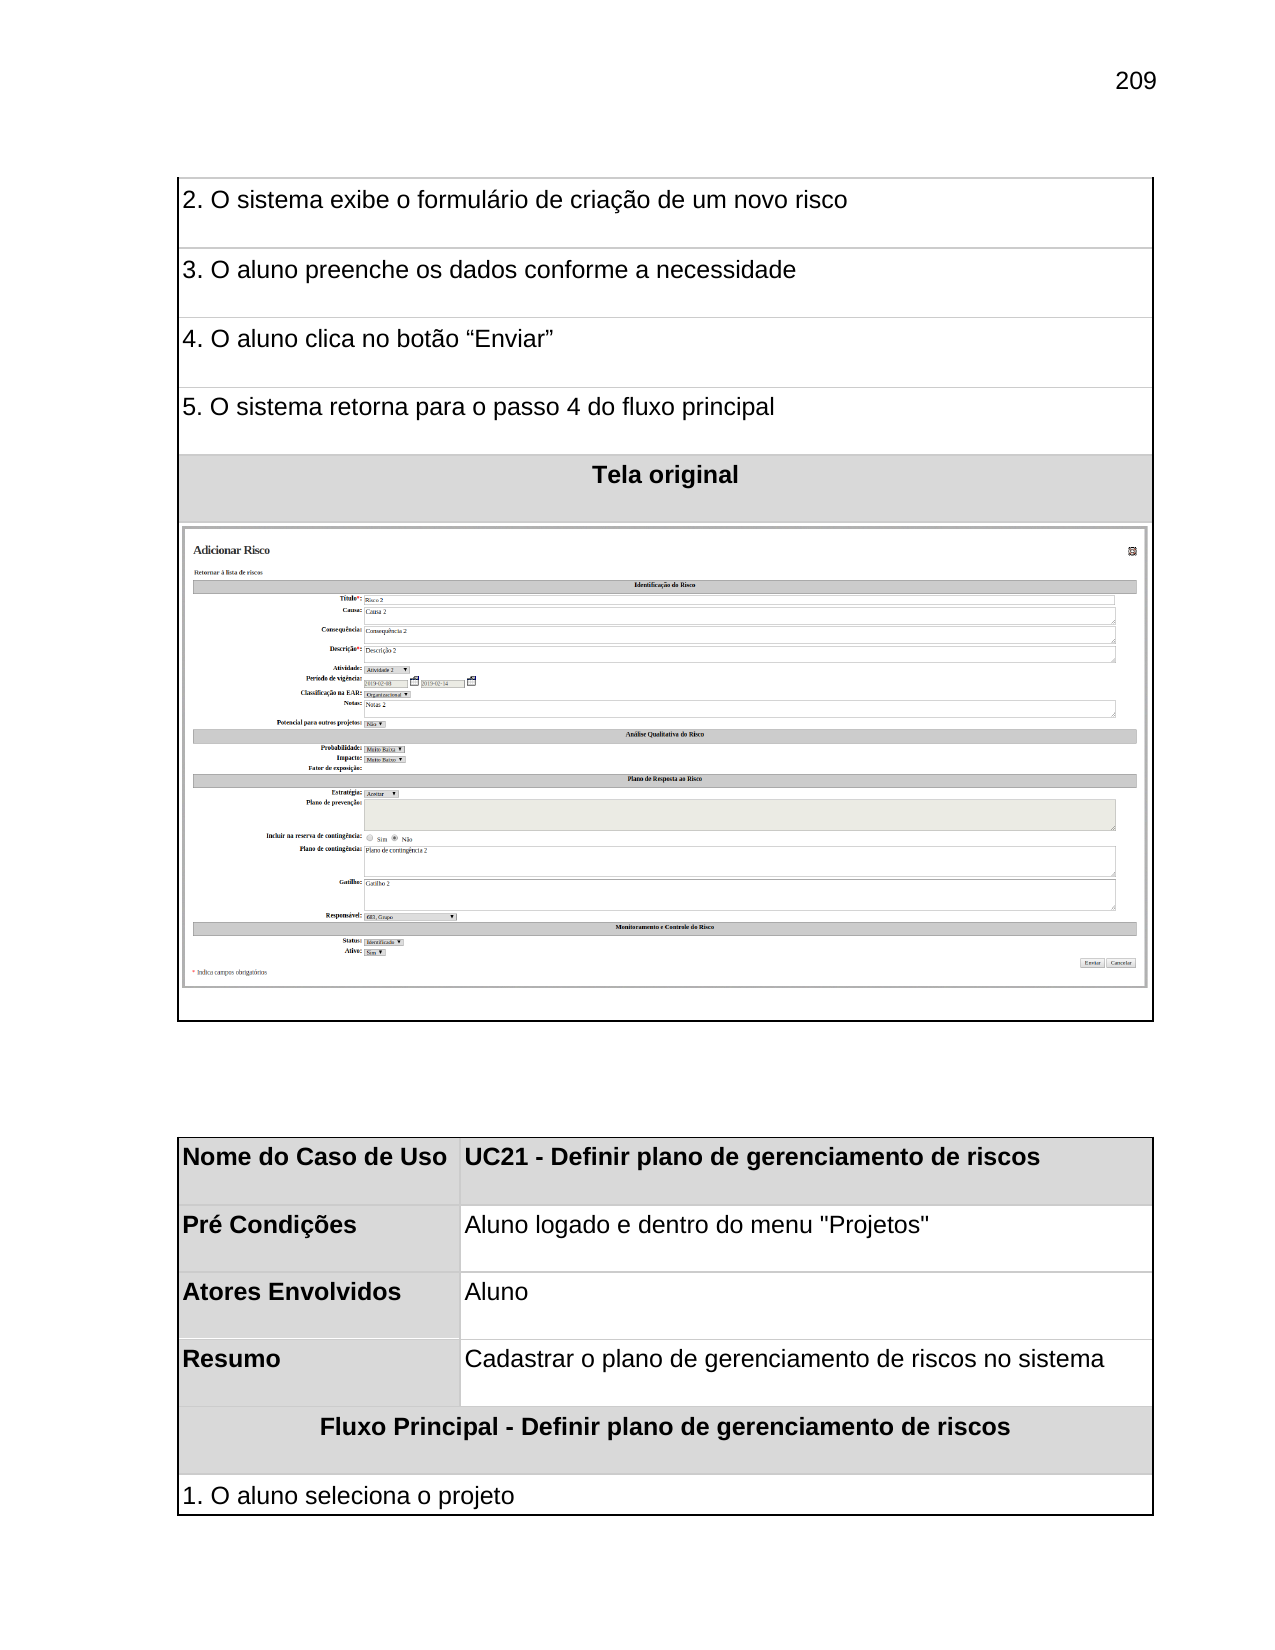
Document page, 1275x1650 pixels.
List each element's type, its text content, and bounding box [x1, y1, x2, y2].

table_cell Cadastrar o plano de gerenciamento de riscos no sistema [461, 1340, 1152, 1406]
table_cell Resumo [179, 1340, 459, 1406]
picture [182, 526, 1148, 988]
table_cell Aluno logado e dentro do menu "Projetos" [461, 1206, 1152, 1271]
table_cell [179, 1475, 1152, 1514]
table_cell 4. O aluno clica no botão “Enviar” [179, 318, 1152, 387]
table_cell Atores Envolvidos [179, 1273, 459, 1338]
table_header Nome do Caso de Uso [179, 1138, 459, 1204]
table_cell Fluxo Principal - Definir plano de gerenciamento de riscos [179, 1407, 1152, 1473]
table_cell Tela original [179, 456, 1152, 521]
table_cell Pré Condições [179, 1206, 459, 1271]
table_cell Aluno [461, 1273, 1152, 1338]
table_cell [179, 523, 1152, 1020]
table_cell 3. O aluno preenche os dados conforme a necessidade [179, 249, 1152, 317]
table_cell 2. O sistema exibe o formulário de criação de um novo risco [179, 179, 1152, 247]
table_header UC21 - Definir plano de gerenciamento de riscos [461, 1138, 1152, 1204]
table_cell 5. O sistema retorna para o passo 4 do fluxo principal [179, 388, 1152, 454]
